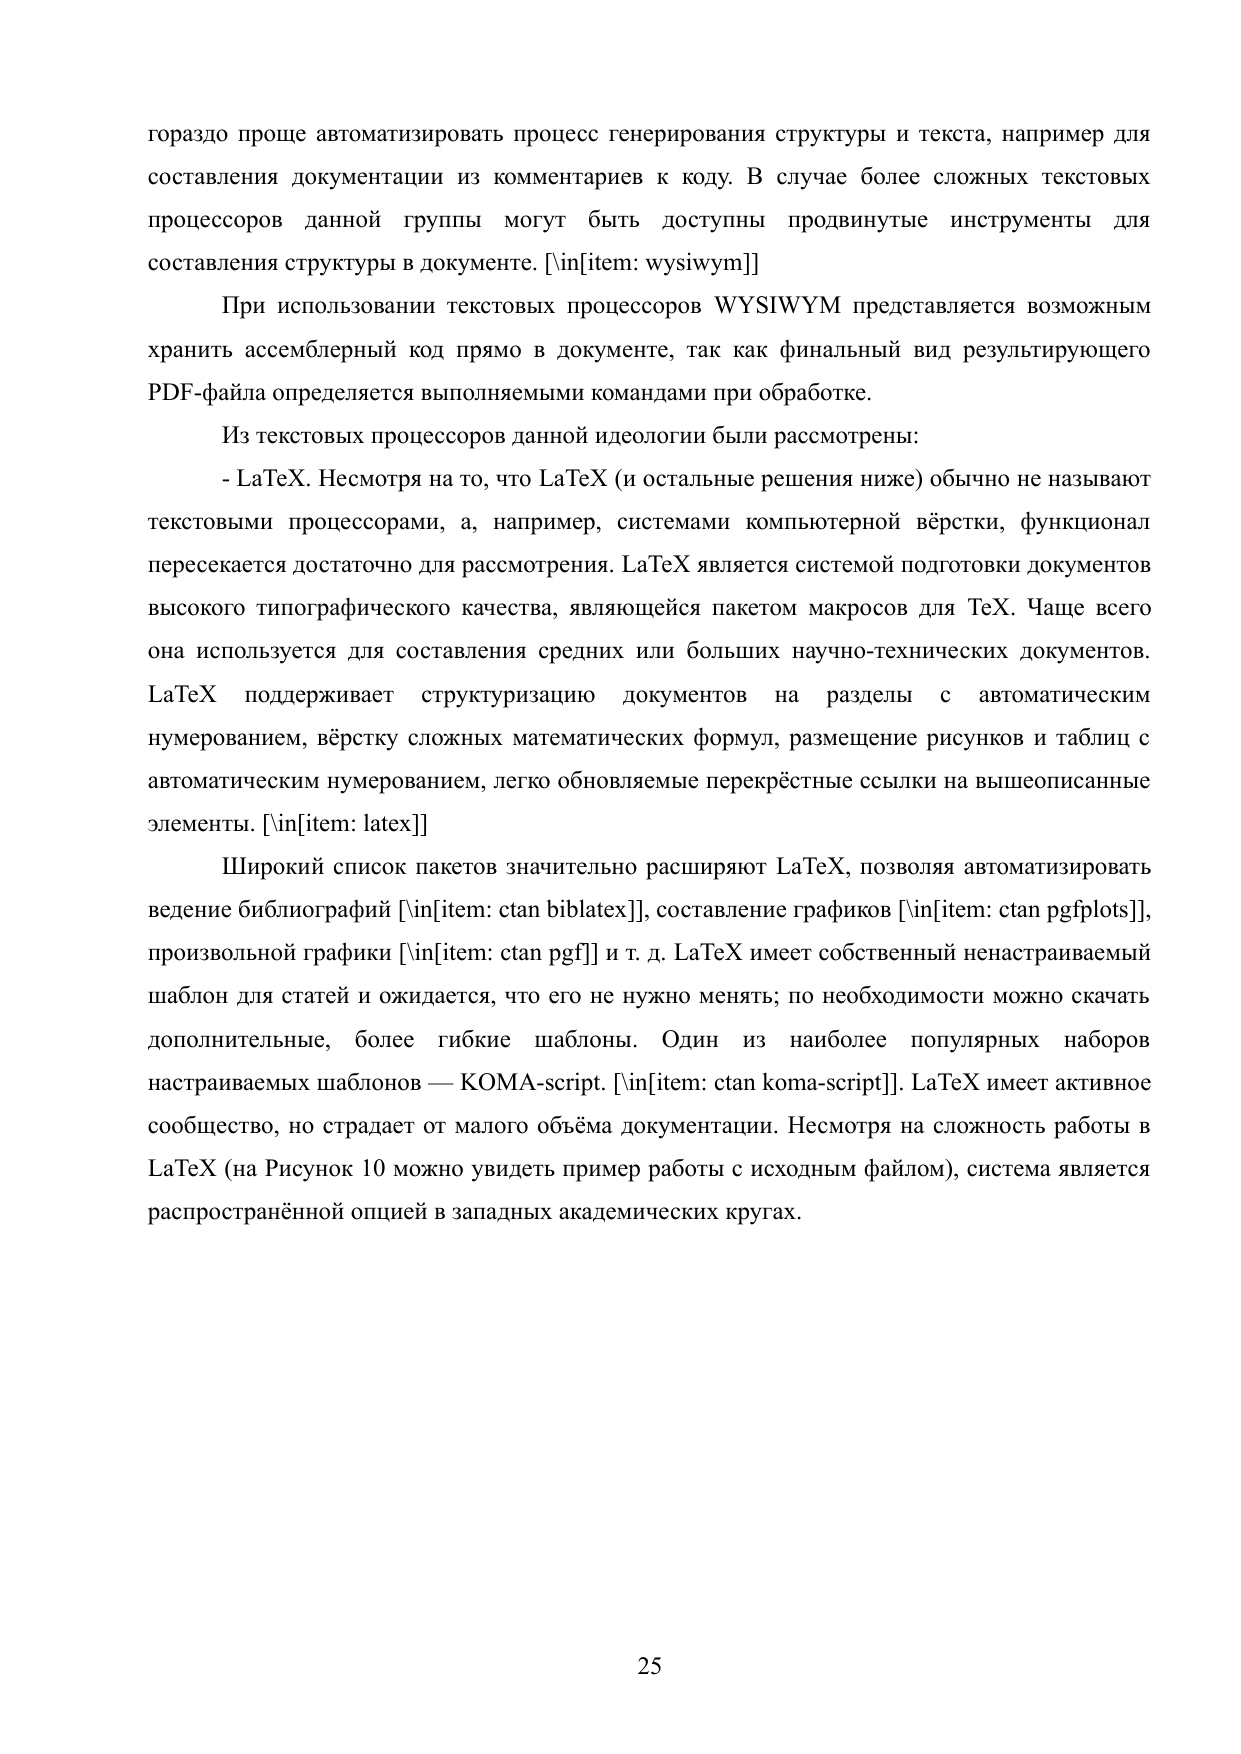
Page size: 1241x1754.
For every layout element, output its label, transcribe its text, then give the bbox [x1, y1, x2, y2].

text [148, 118, 1152, 276]
text Из текстовых процессоров данной идеологии были рассмотрены: [148, 420, 1152, 449]
list LaTeX. Несмотря на то, что LaTeX (и остальные решения ниже) обычно не называют текстовыми процессорами, а, например, системами компьютерной вёрстки, функционал пересекается достаточно для рассмотрения. LaTeX является системой подготовки документов высокого типографического качества, являющейся пакетом макросов для TeX. Чаще всего она используется для составления средних или больших научно-технических документов. LaTeX поддерживает структуризацию документов на разделы с автоматическим нумерованием, вёрстку сложных математических формул, размещение рисунков и таблиц с автоматическим нумерованием, легко обновляемые перекрёстные ссылки на вышеописанные элементы. [\in[item: latex]] [148, 463, 1152, 837]
text Широкий список пакетов значительно расширяют LaTeX, позволяя автоматизировать ведение библиографий [\in[item: ctan biblatex]], составление графиков [\in[item: ctan pgfplots]], произвольной графики [\in[item: ctan pgf]] и т. д. LaTeX имеет собственный ненастраиваемый шаблон для статей и ожидается, что его не нужно менять; по необходимости можно скачать дополнительные, более гибкие шаблоны. Один из наиболее популярных наборов настраиваемых шаблонов — KOMA-script. [\in[item: ctan koma-script]]. LaTeX имеет активное сообщество, но страдает от малого объёма документации. Несмотря на сложность работы в LaTeX (на рисунке 10 можно увидеть пример работы с исходным файлом), система является распространённой опцией в западных академических кругах. [148, 851, 1152, 1225]
text При использовании текстовых процессоров WYSIWYM представляется возможным хранить ассемблерный код прямо в документе, так как финальный вид результирующего PDF-файла определяется выполняемыми командами при обработке. [148, 291, 1152, 406]
